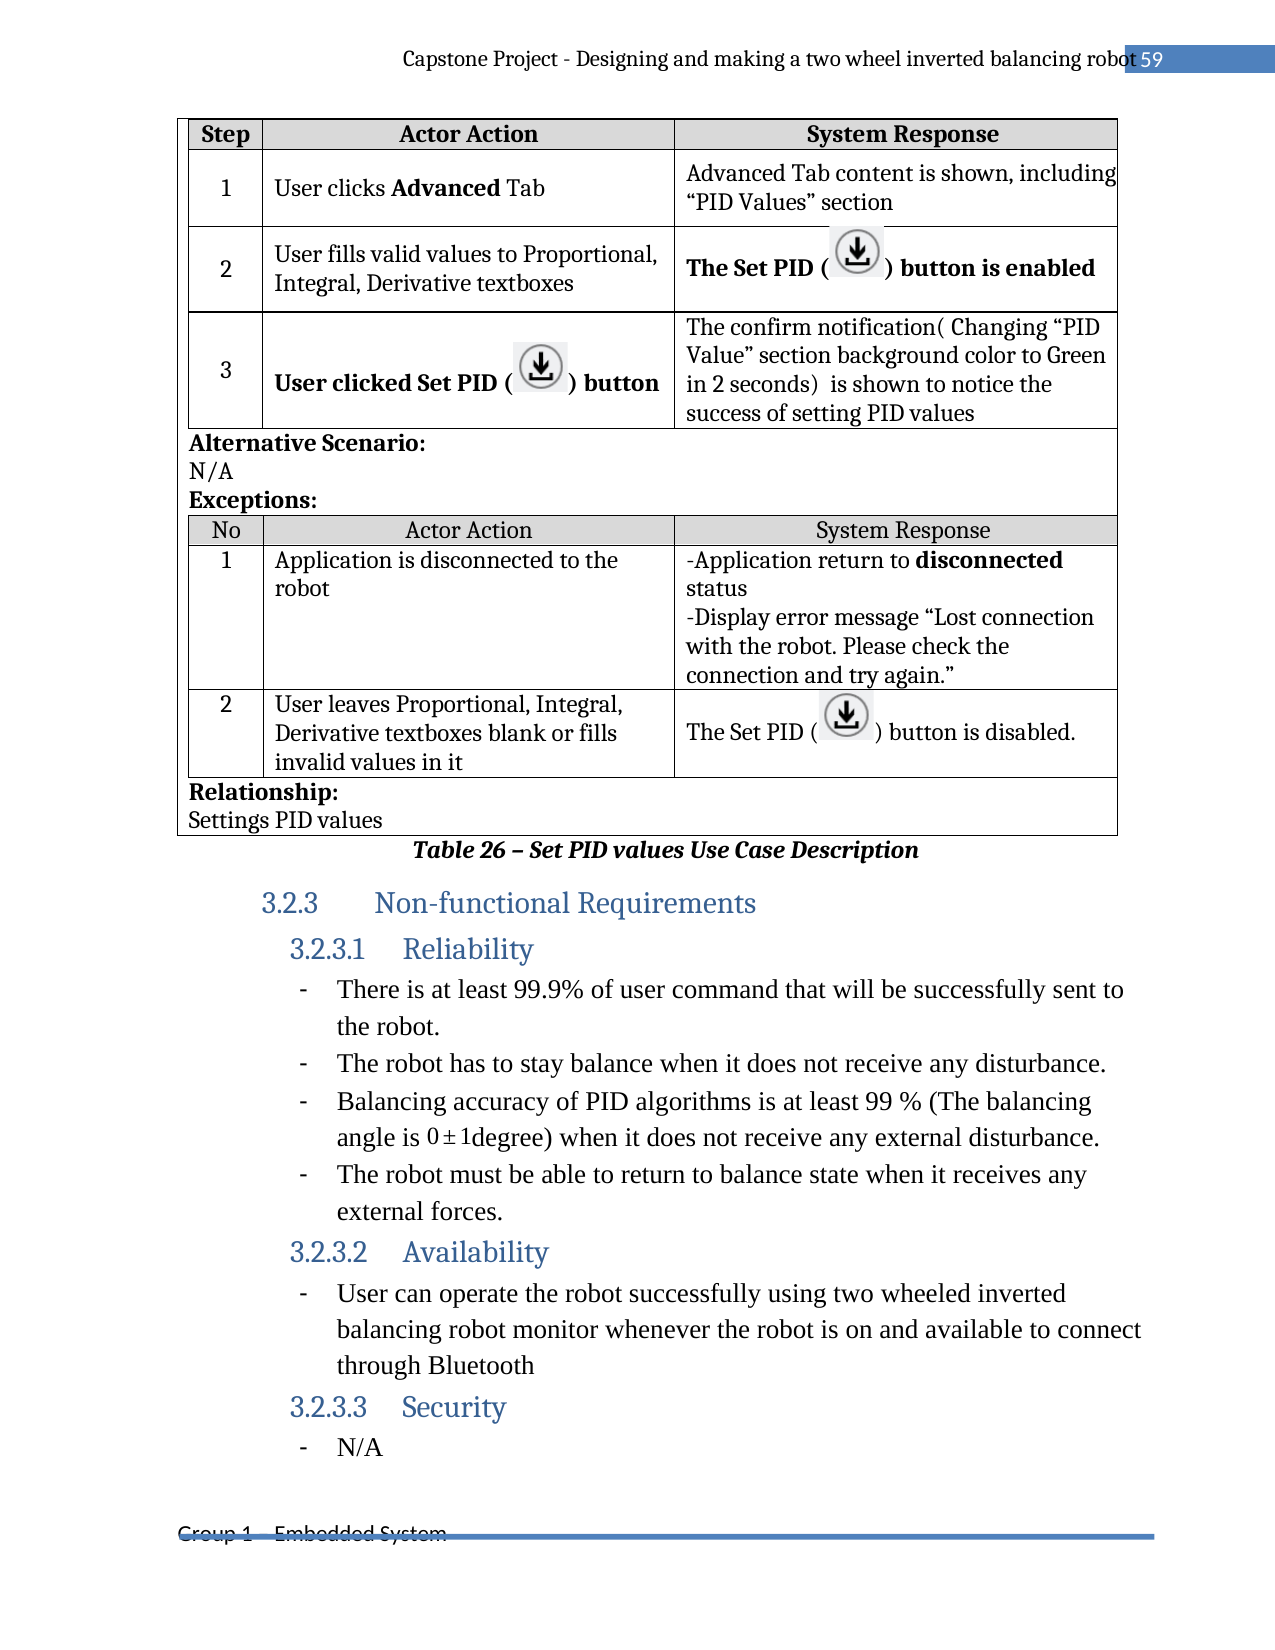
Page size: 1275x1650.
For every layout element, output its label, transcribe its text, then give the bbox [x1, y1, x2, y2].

subtitle Availability [290, 1234, 1157, 1270]
list N/A [299, 1430, 1157, 1463]
picture [513, 342, 568, 392]
picture [829, 226, 884, 277]
list Balancing accuracy of PID algorithms is at least 99 % (The balancing angle is degree) when it does not receive any external disturbance. [299, 1084, 1157, 1152]
picture [818, 690, 874, 740]
subtitle Non-functional Requirements [262, 886, 1157, 922]
text Table 26 – Set PID values Use Case Description [177, 836, 1157, 865]
list The robot must be able to return to balance state when it receives any external forces. [299, 1157, 1157, 1226]
list The robot has to stay balance when it does not receive any disturbance. [299, 1046, 1157, 1079]
list There is at least 99.9% of user command that will be successfully sent to the robot. [299, 972, 1157, 1041]
subtitle Security [290, 1389, 1157, 1425]
list User can operate the robot successfully using two wheeled inverted balancing robot monitor whenever the robot is on and available to connect through Bluetooth [299, 1276, 1157, 1380]
subtitle Reliability [290, 931, 1157, 967]
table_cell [178, 119, 1117, 835]
